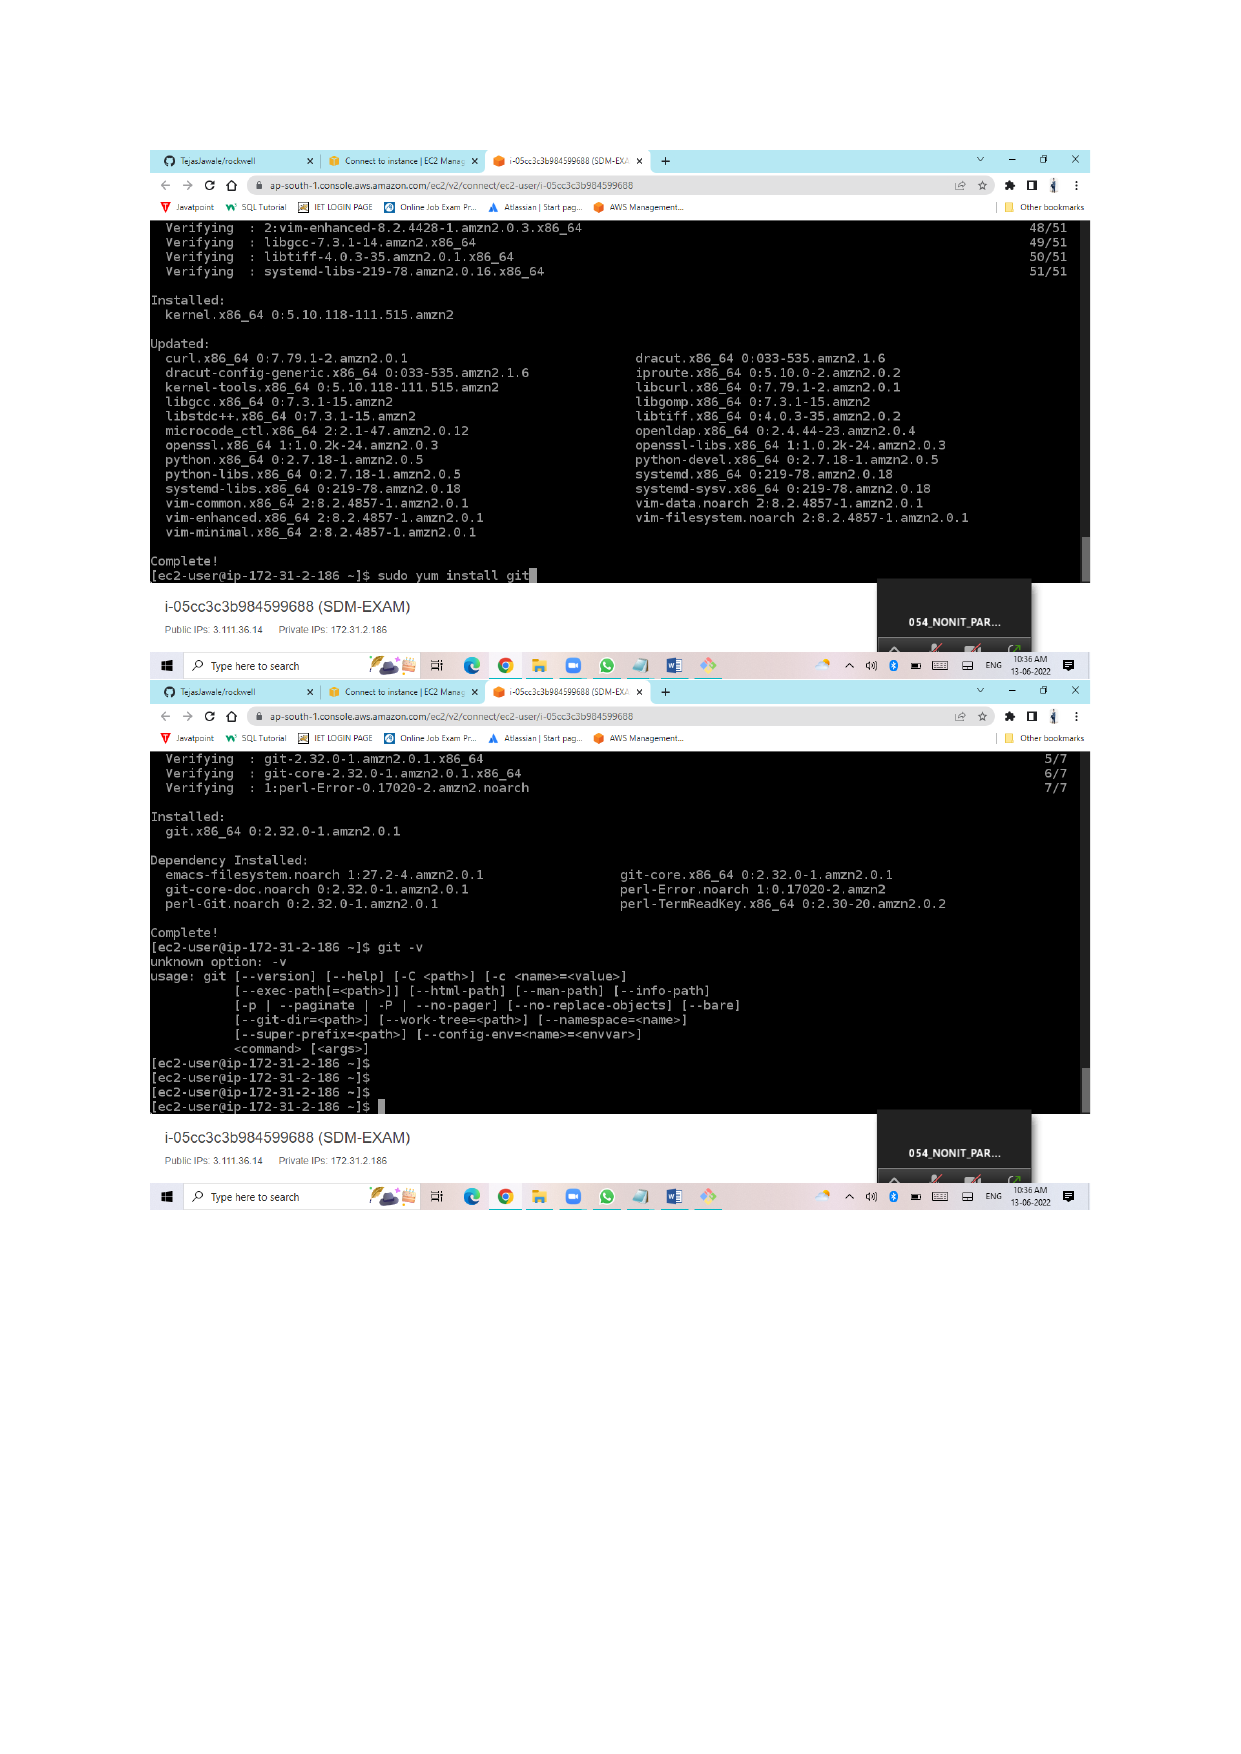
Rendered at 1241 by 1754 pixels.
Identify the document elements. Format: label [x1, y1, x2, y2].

picture [150, 150, 1091, 679]
picture [150, 680, 1091, 1210]
